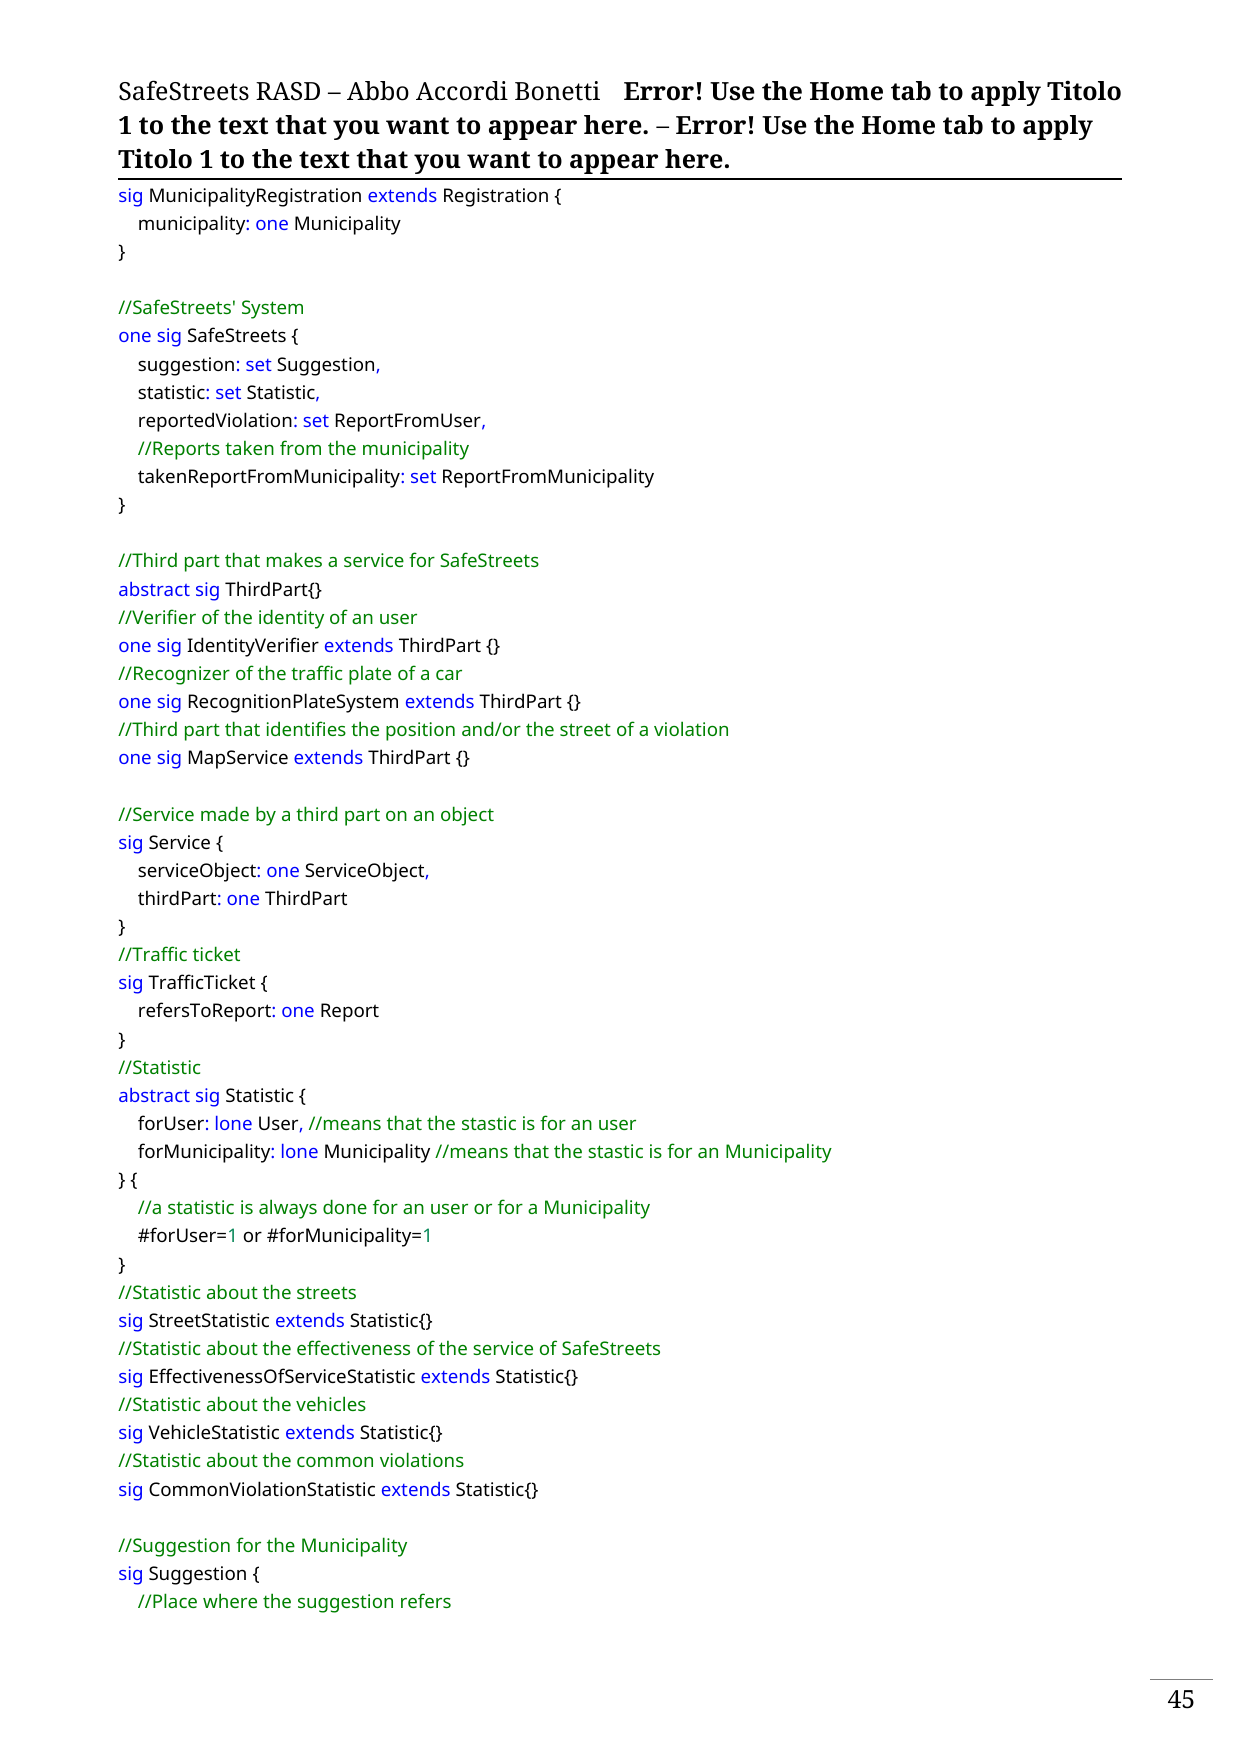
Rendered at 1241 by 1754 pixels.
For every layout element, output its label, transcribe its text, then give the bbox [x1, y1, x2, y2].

text //Third part that makes a service for SafeStreets [118, 545, 1122, 573]
text forUser: lone User, //means that the stastic is for an user [118, 1108, 1122, 1136]
text one sig RecognitionPlateSystem extends ThirdPart {} [118, 686, 1122, 714]
text suggestion: set Suggestion, [118, 348, 1122, 376]
text #forUser=1 or #forMunicipality=1 [118, 1220, 1122, 1248]
text one sig IdentityVerifier extends ThirdPart {} [118, 629, 1122, 658]
text sig StreetStatistic extends Statistic{} [118, 1304, 1122, 1333]
text sig EffectivenessOfServiceStatistic extends Statistic{} [118, 1361, 1122, 1389]
text //Statistic about the common violations [118, 1445, 1122, 1473]
text //Verifier of the identity of an user [118, 601, 1122, 629]
text sig TrafficTicket { [118, 967, 1122, 995]
text //Suggestion for the Municipality [118, 1529, 1122, 1558]
text //a statistic is always done for an user or for a Municipality [118, 1192, 1122, 1220]
text sig CommonViolationStatistic extends Statistic{} [118, 1473, 1122, 1501]
text //Third part that identifies the position and/or the street of a violation [118, 714, 1122, 742]
text } [118, 489, 1122, 517]
text //Service made by a third part on an object [118, 798, 1122, 826]
text sig Service { [118, 826, 1122, 854]
text statistic: set Statistic, [118, 376, 1122, 404]
text //SafeStreets' System [118, 292, 1122, 320]
text //Statistic [118, 1051, 1122, 1079]
text one sig SafeStreets { [118, 320, 1122, 348]
text abstract sig Statistic { [118, 1079, 1122, 1108]
text abstract sig ThirdPart{} [118, 573, 1122, 601]
text sig Suggestion { [118, 1558, 1122, 1586]
text reportedViolation: set ReportFromUser, [118, 404, 1122, 433]
text forMunicipality: lone Municipality //means that the stastic is for an Municipality [118, 1136, 1122, 1164]
text municipality: one Municipality [118, 208, 1122, 236]
text //Traffic ticket [118, 939, 1122, 967]
text } [118, 1248, 1122, 1276]
text sig MunicipalityRegistration extends Registration { [118, 180, 1122, 208]
text //Statistic about the streets [118, 1276, 1122, 1304]
text thirdPart: one ThirdPart [118, 883, 1122, 911]
text takenReportFromMunicipality: set ReportFromMunicipality [118, 461, 1122, 489]
text } { [118, 1164, 1122, 1192]
text refersToReport: one Report [118, 995, 1122, 1023]
text //Reports taken from the municipality [118, 433, 1122, 461]
text sig VehicleStatistic extends Statistic{} [118, 1417, 1122, 1445]
text } [118, 1023, 1122, 1051]
text } [118, 236, 1122, 264]
text one sig MapService extends ThirdPart {} [118, 742, 1122, 770]
text serviceObject: one ServiceObject, [118, 854, 1122, 883]
text } [118, 911, 1122, 939]
text //Statistic about the effectiveness of the service of SafeStreets [118, 1333, 1122, 1361]
text //Recognizer of the traffic plate of a car [118, 658, 1122, 686]
text //Place where the suggestion refers [118, 1586, 1122, 1614]
text //Statistic about the vehicles [118, 1389, 1122, 1417]
